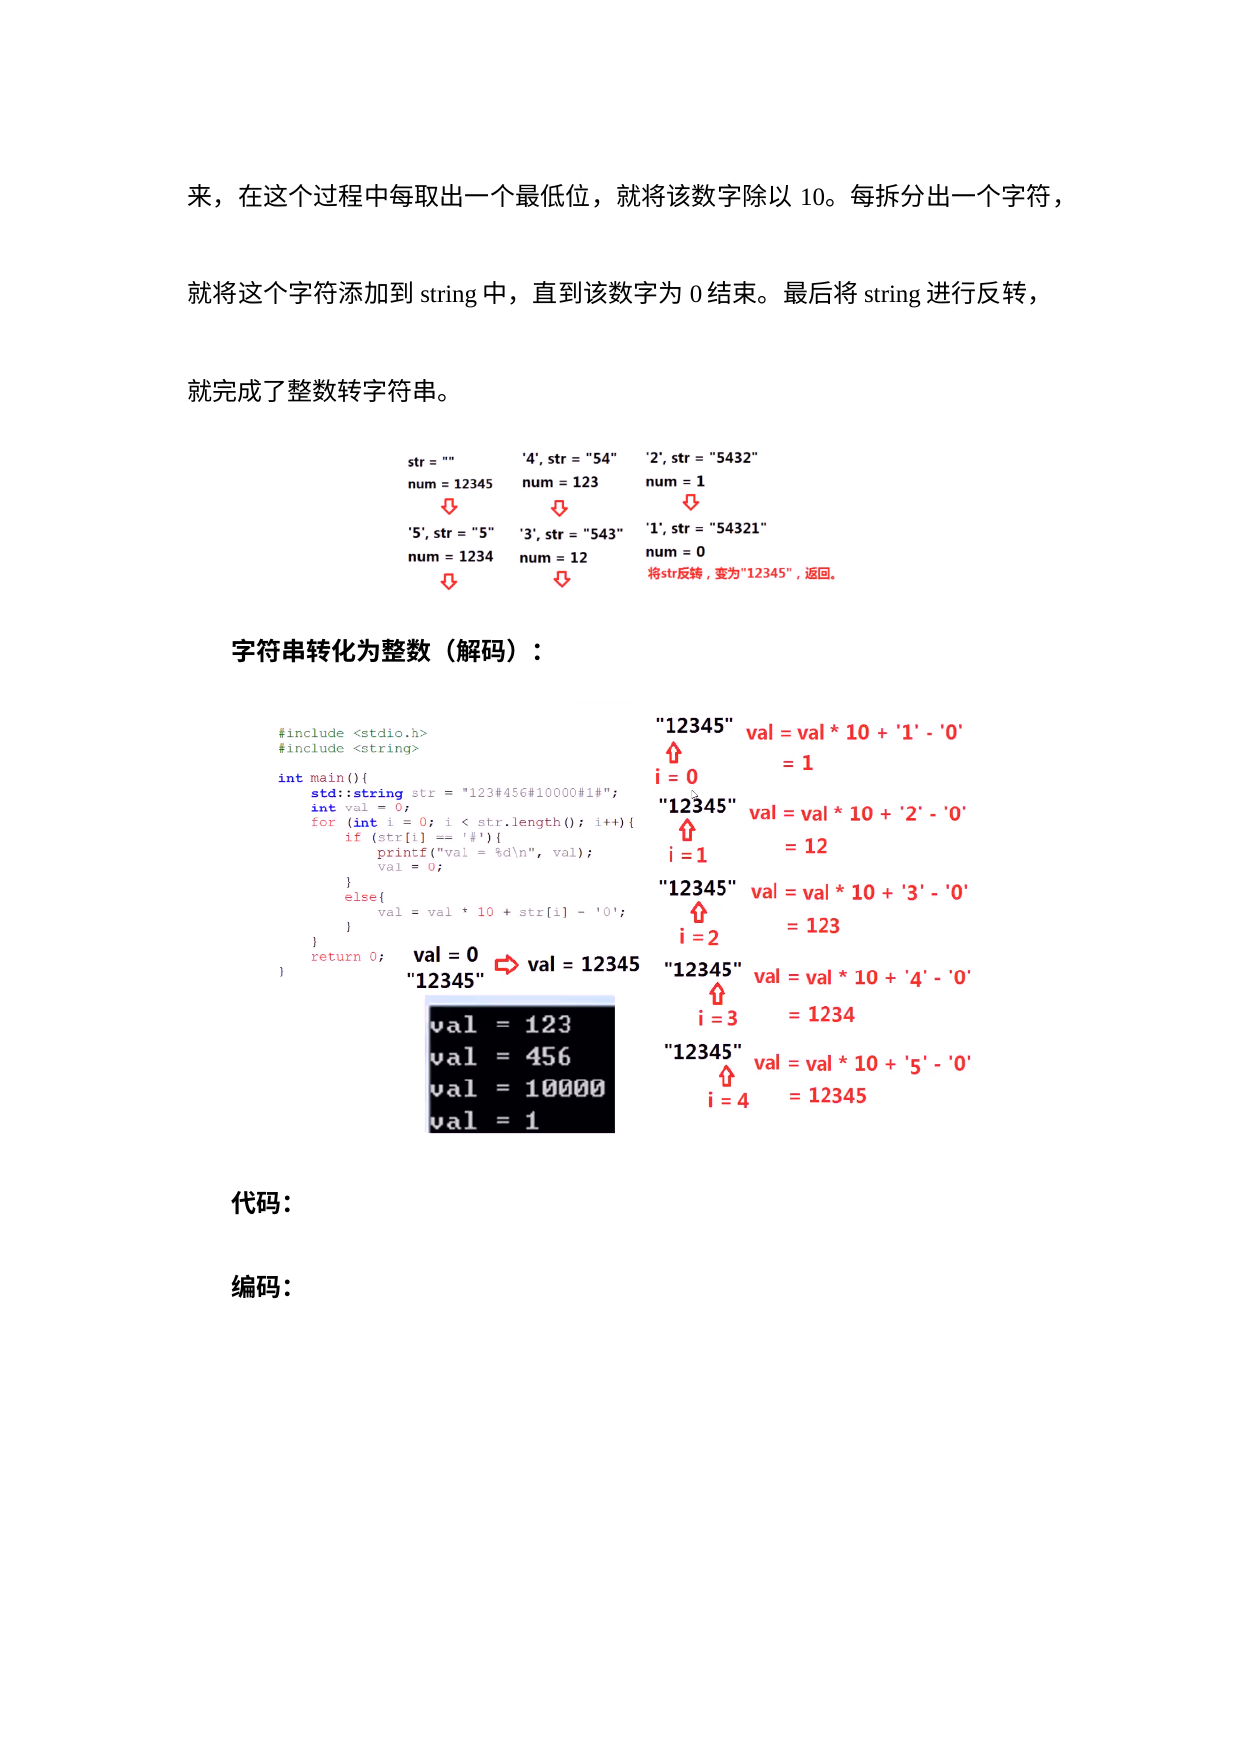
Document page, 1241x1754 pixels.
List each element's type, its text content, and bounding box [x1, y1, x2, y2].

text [187, 162, 1053, 422]
text 代码： [187, 1169, 1053, 1234]
picture [400, 440, 841, 596]
picture [258, 700, 982, 1135]
text 字符串转化为整数（解码）： [187, 617, 1053, 682]
text 编码： [187, 1253, 1053, 1318]
